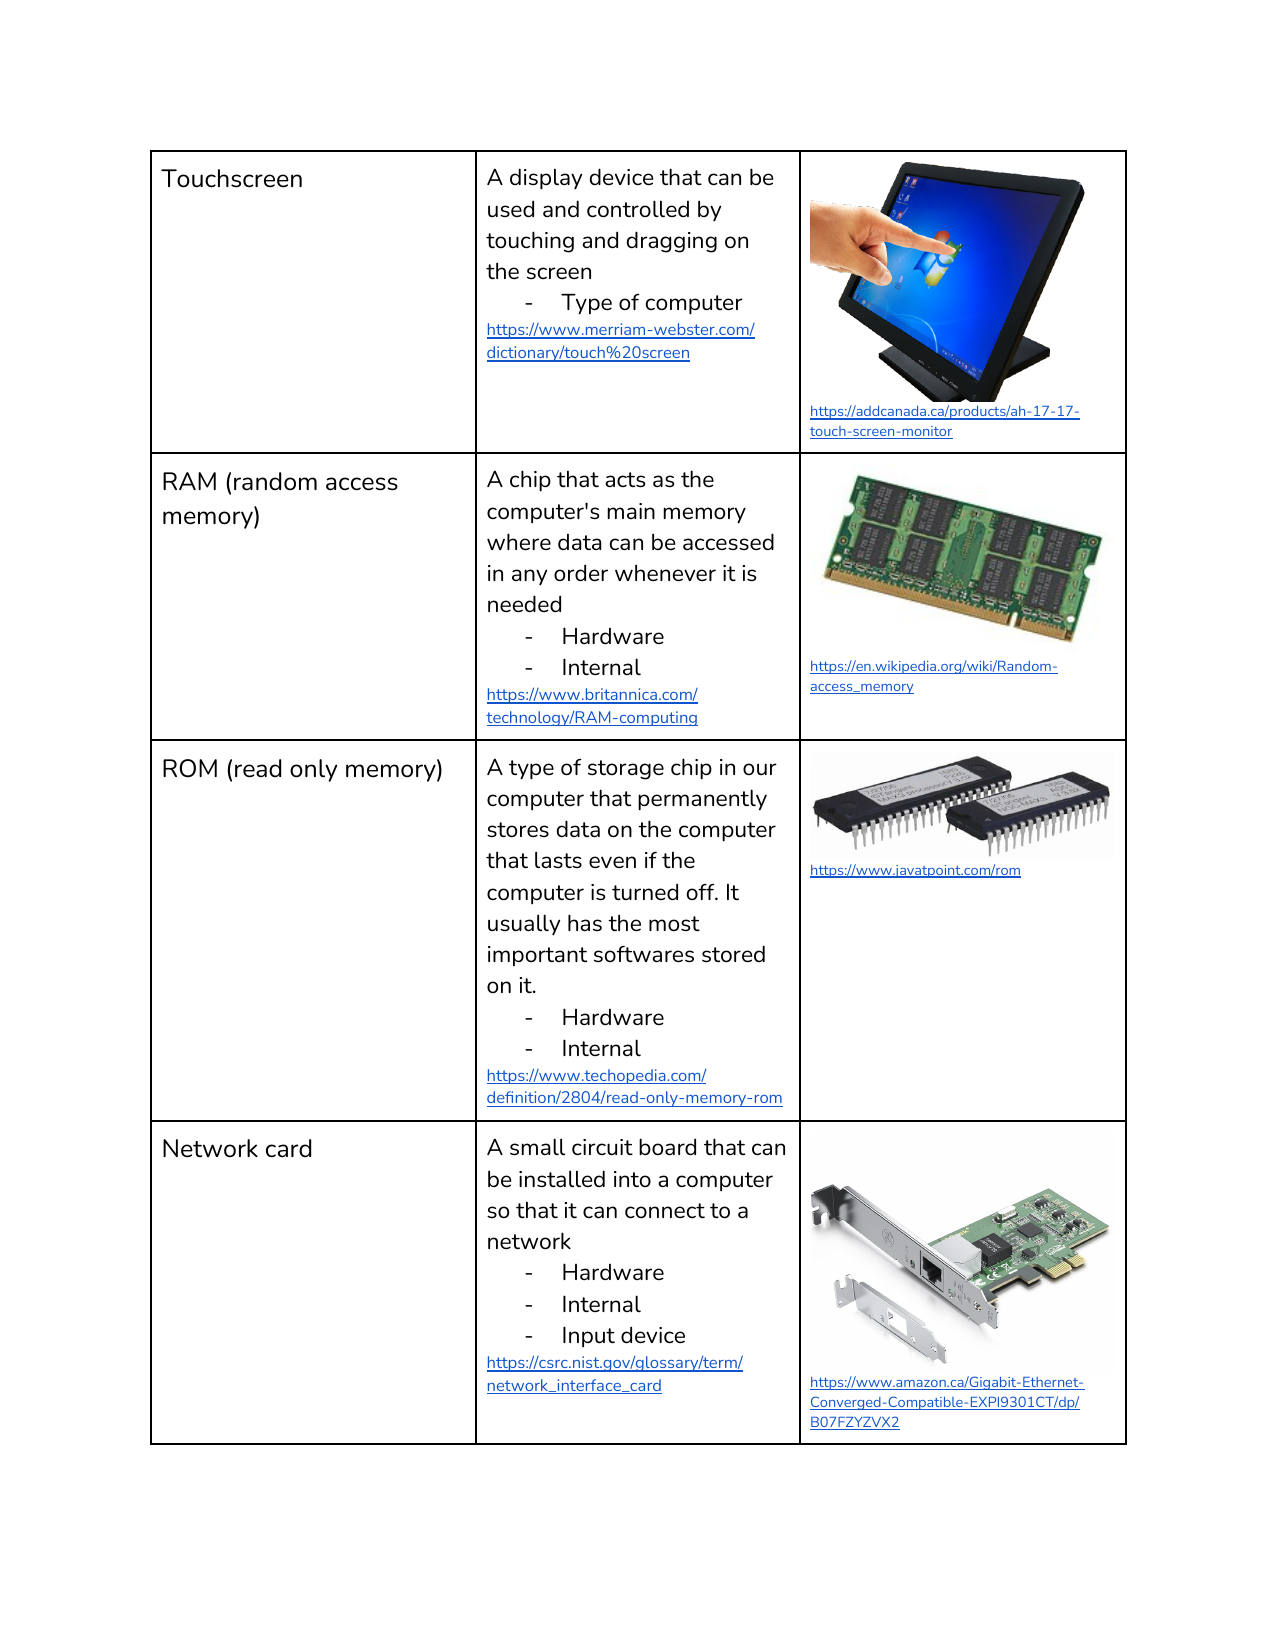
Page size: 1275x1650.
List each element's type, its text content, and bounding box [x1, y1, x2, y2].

table_cell https://www.javatpoint.com/rom [801, 741, 1125, 1120]
table_cell A type of storage chip in our computer that permanently stores data on the computer that lasts even if the computer is turned off. It usually has the most important softwares stored on it. Hardware Internal https://www.techopedia.com/definition/2804/read-only-memory-rom [477, 741, 799, 1120]
table_cell A small circuit board that can be installed into a computer so that it can connect to a network Hardware Internal Input device https://csrc.nist.gov/glossary/term/network_interface_card [477, 1122, 799, 1442]
picture [810, 751, 1115, 861]
table_cell RAM (random access memory) [152, 454, 475, 739]
table_cell Touchscreen [152, 152, 475, 452]
picture [810, 1132, 1115, 1373]
table_cell Network card [152, 1122, 475, 1442]
table_cell ROM (read only memory) [152, 741, 475, 1120]
table_cell A chip that acts as the computer's main memory where data can be accessed in any order whenever it is needed Hardware Internal https://www.britannica.com/technology/RAM-computing [477, 454, 799, 739]
table_cell https://www.amazon.ca/Gigabit-Ethernet-Converged-Compatible-EXPI9301CT/dp/B07FZYZVX2 [801, 1122, 1125, 1442]
picture [810, 162, 1115, 402]
picture [810, 464, 1115, 657]
table_cell A display device that can be used and controlled by touching and dragging on the screen Type of computer https://www.merriam-webster.com/dictionary/touch%20screen [477, 152, 799, 452]
table_cell https://en.wikipedia.org/wiki/Random-access_memory [801, 454, 1125, 739]
table_cell https://addcanada.ca/products/ah-17-17-touch-screen-monitor [801, 152, 1125, 452]
